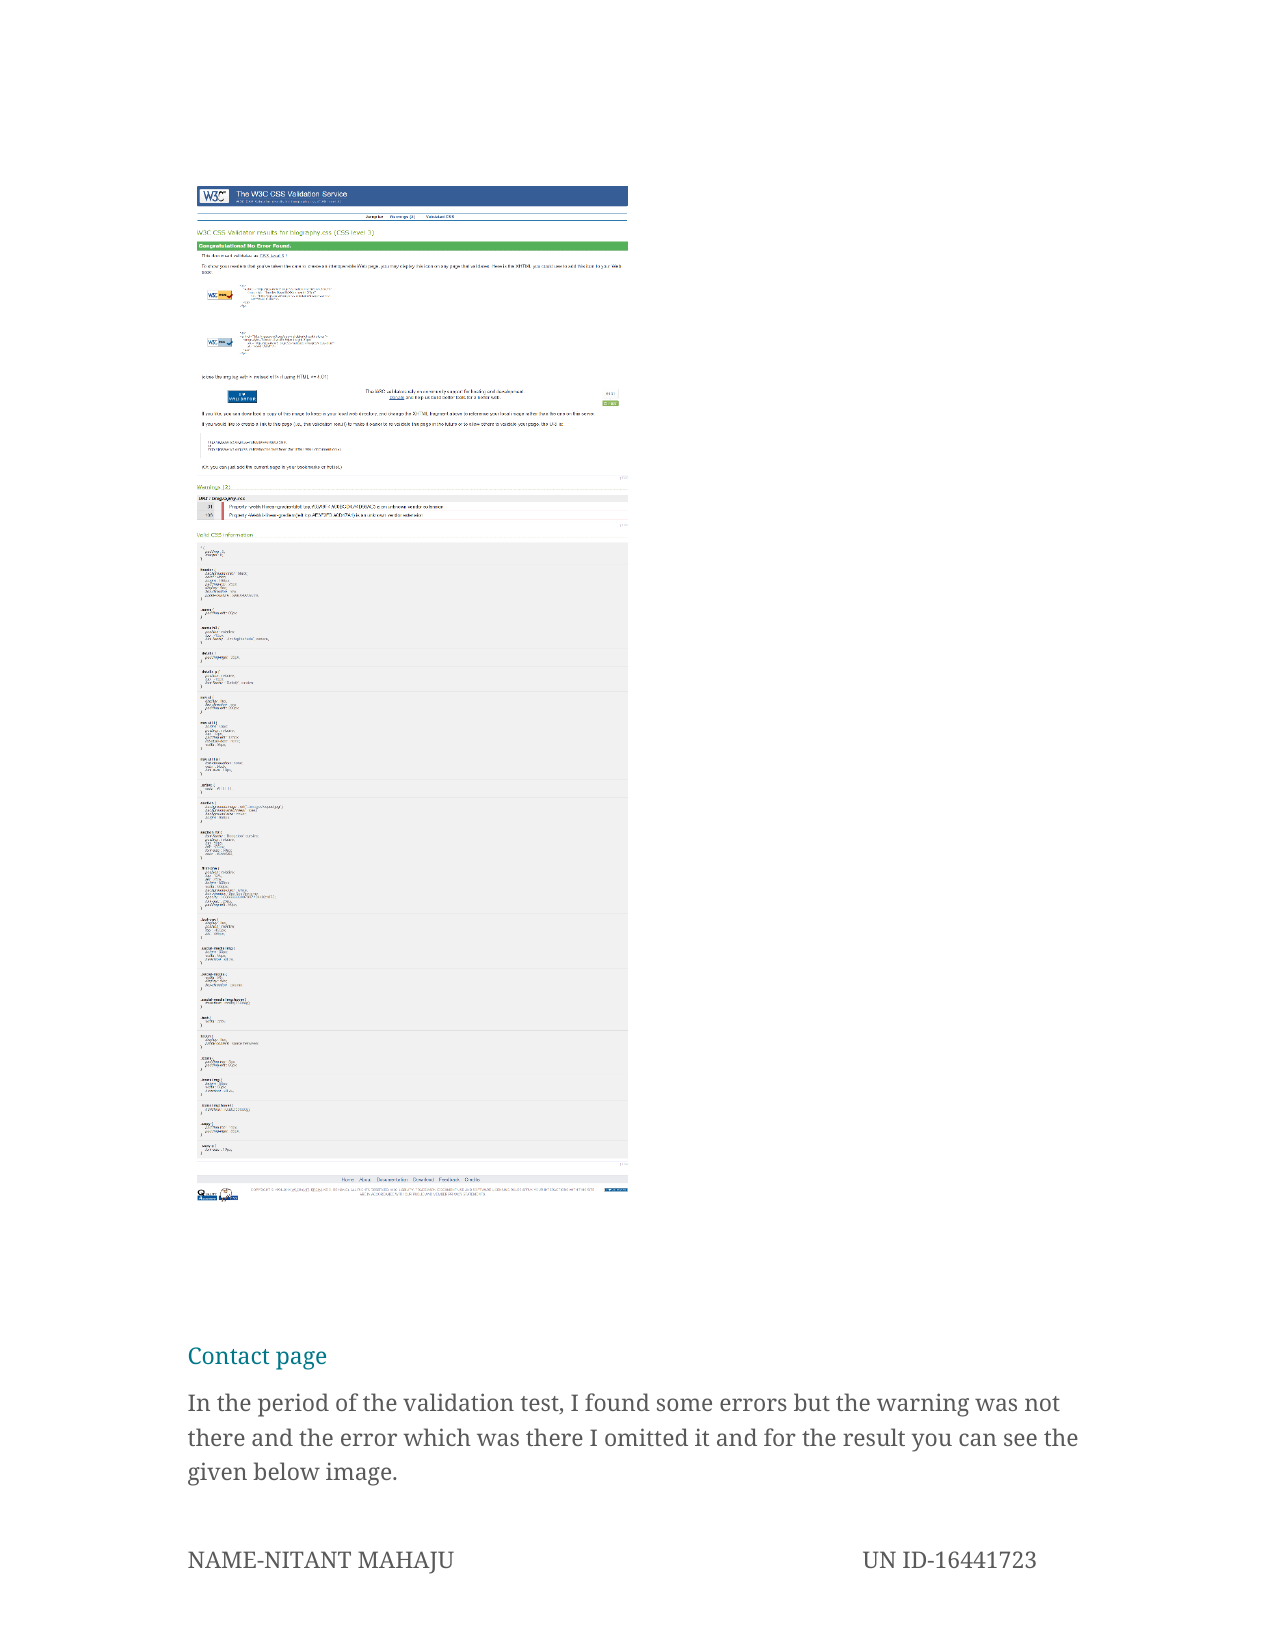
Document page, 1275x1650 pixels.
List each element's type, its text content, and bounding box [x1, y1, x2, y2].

text In the period of the validation test, I found some errors but the warning was not there and the error which was there I omitted it and for the result you can see the given below image. [187, 1387, 1087, 1487]
subtitle Contact page [187, 1340, 1087, 1371]
picture [187, 180, 637, 1223]
